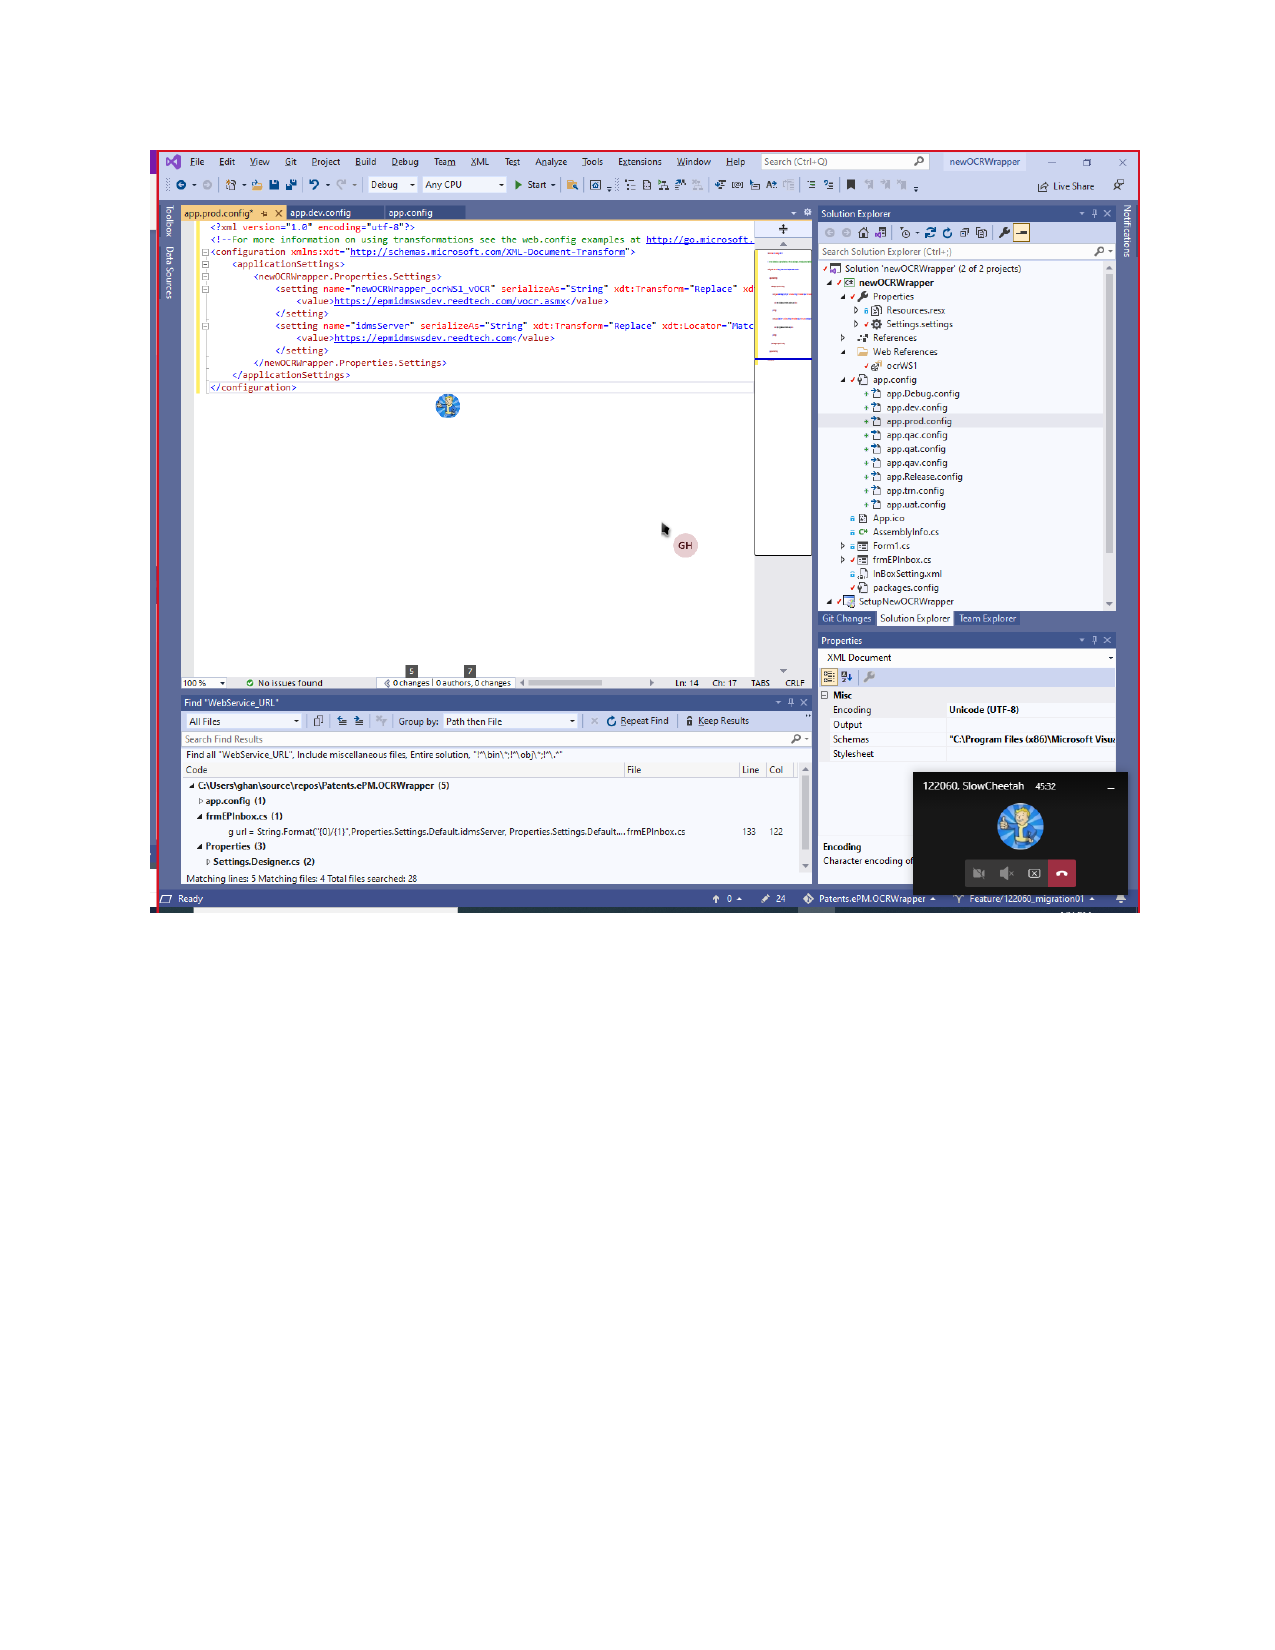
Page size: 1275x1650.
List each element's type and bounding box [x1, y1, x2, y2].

picture [150, 150, 1140, 913]
